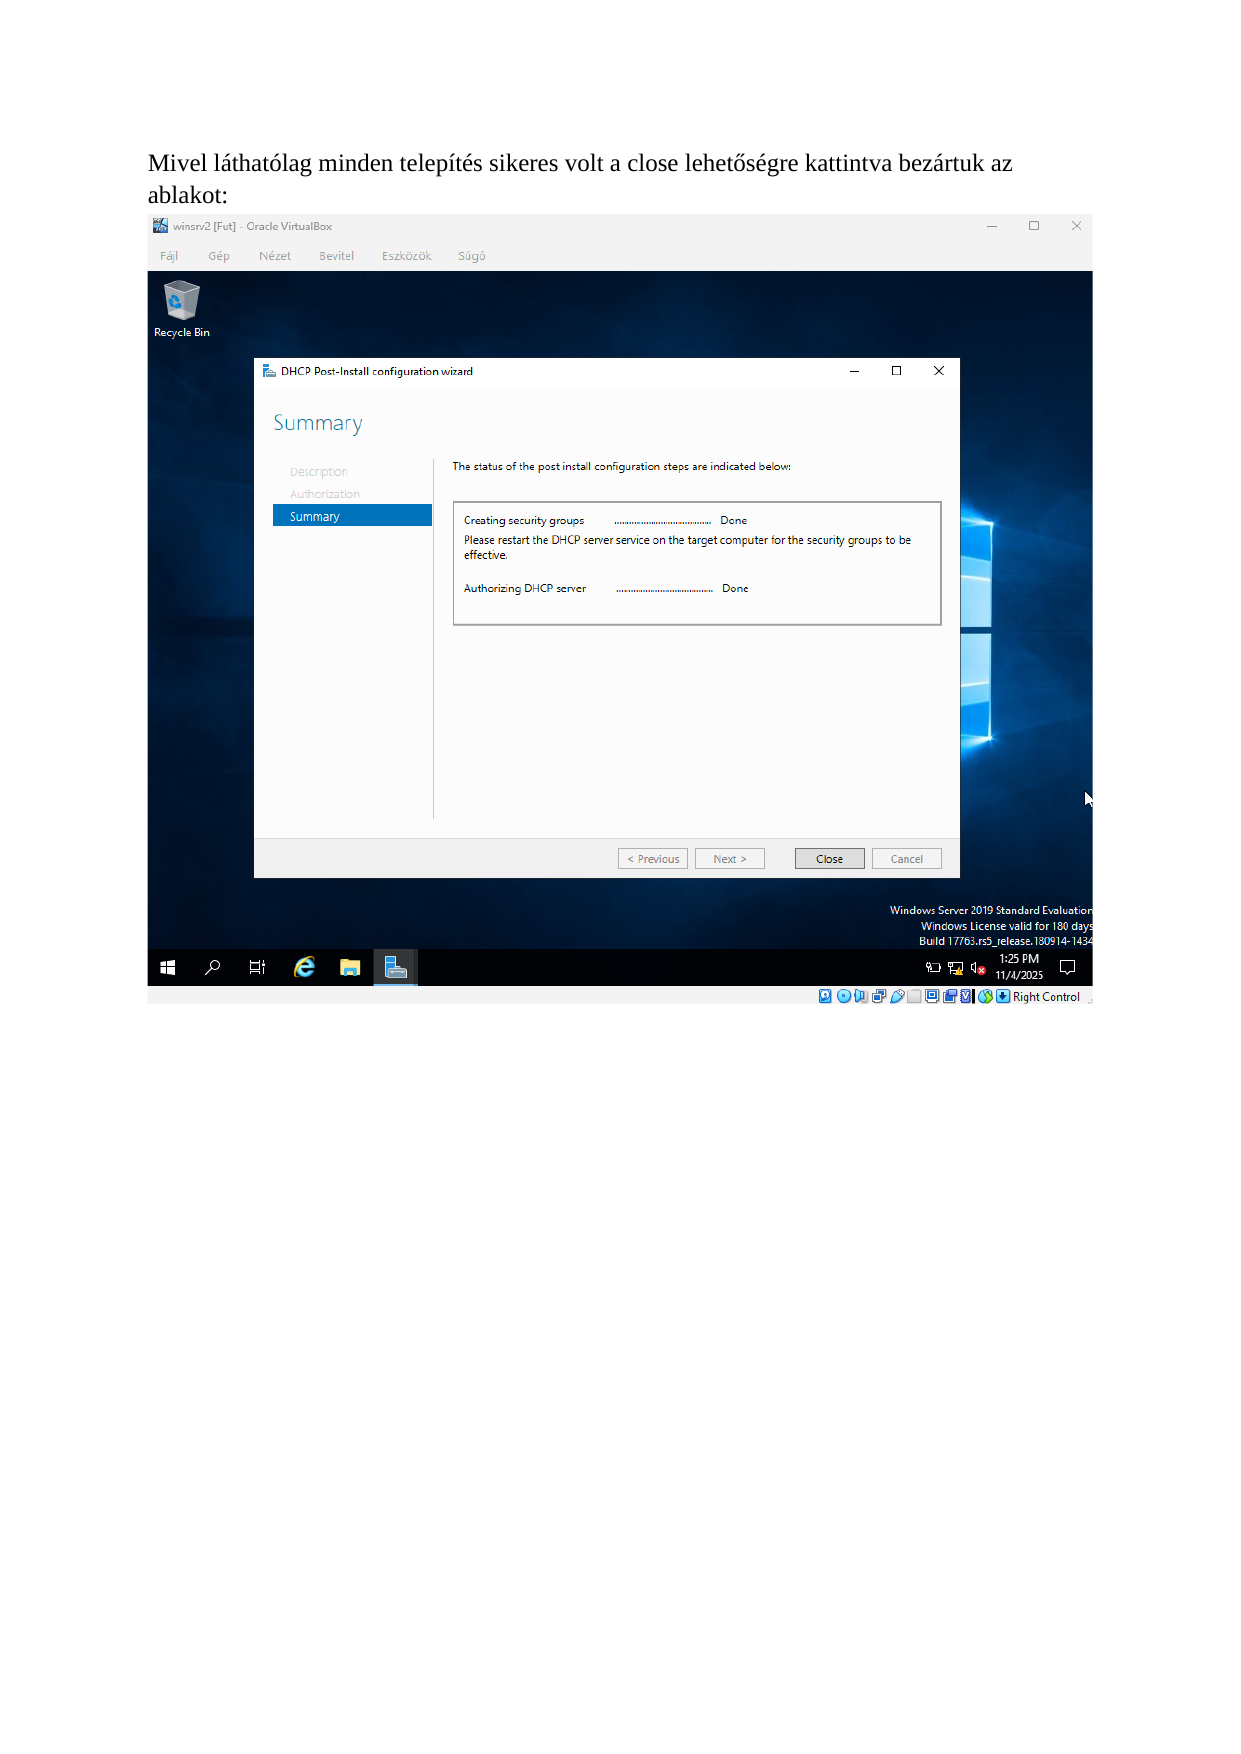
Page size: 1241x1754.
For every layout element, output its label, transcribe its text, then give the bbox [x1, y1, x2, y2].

text Mivel láthatólag minden telepítés sikeres volt a close lehetőségre kattintva bezártuk az ablakot: [148, 148, 1093, 214]
picture [147, 214, 1093, 1004]
